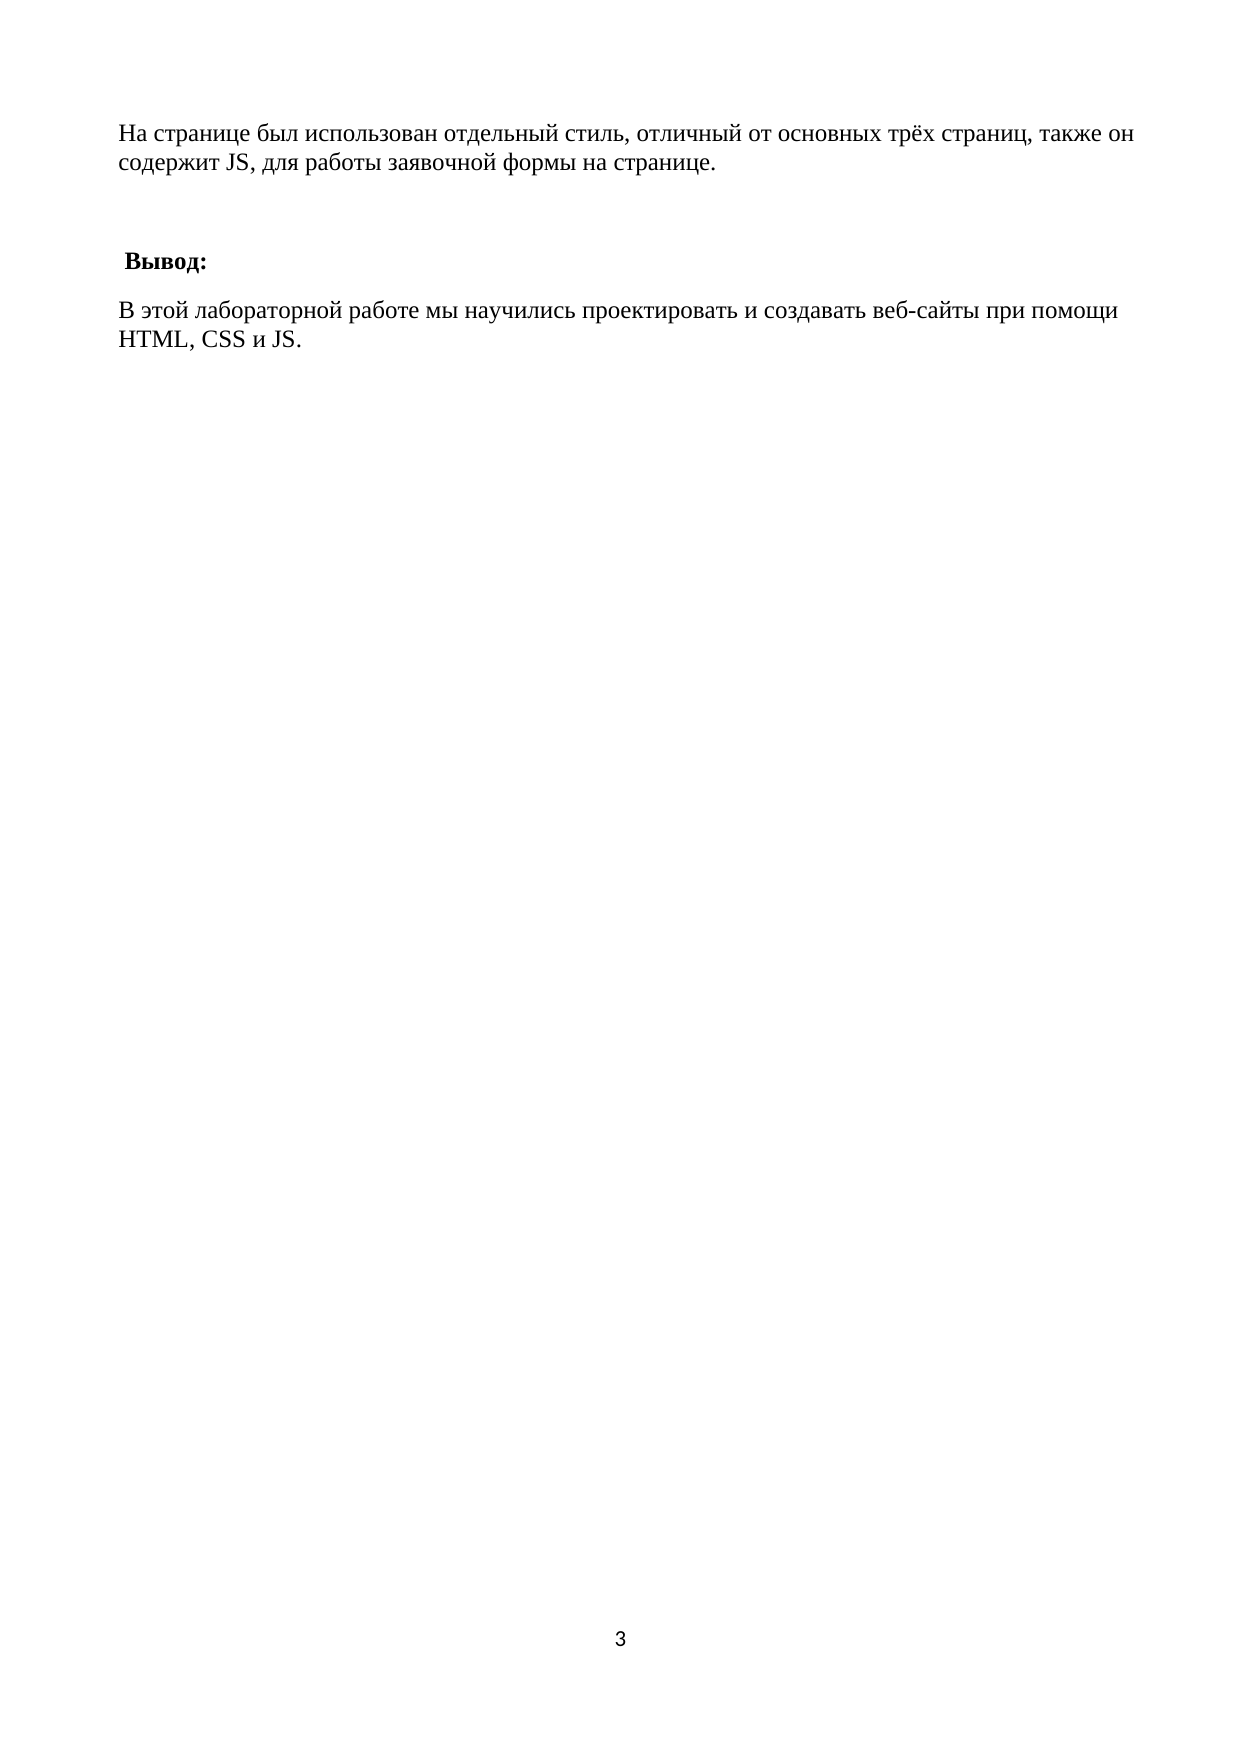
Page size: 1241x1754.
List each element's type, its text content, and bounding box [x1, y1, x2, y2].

text В этой лабораторной работе мы научились проектировать и создавать веб-сайты при помощи HTML, CSS и JS. [118, 296, 1152, 353]
text Вывод: [118, 246, 1152, 275]
text На странице был использован отдельный стиль, отличный от основных трёх страниц, также он содержит JS, для работы заявочной формы на странице. [118, 118, 1152, 176]
